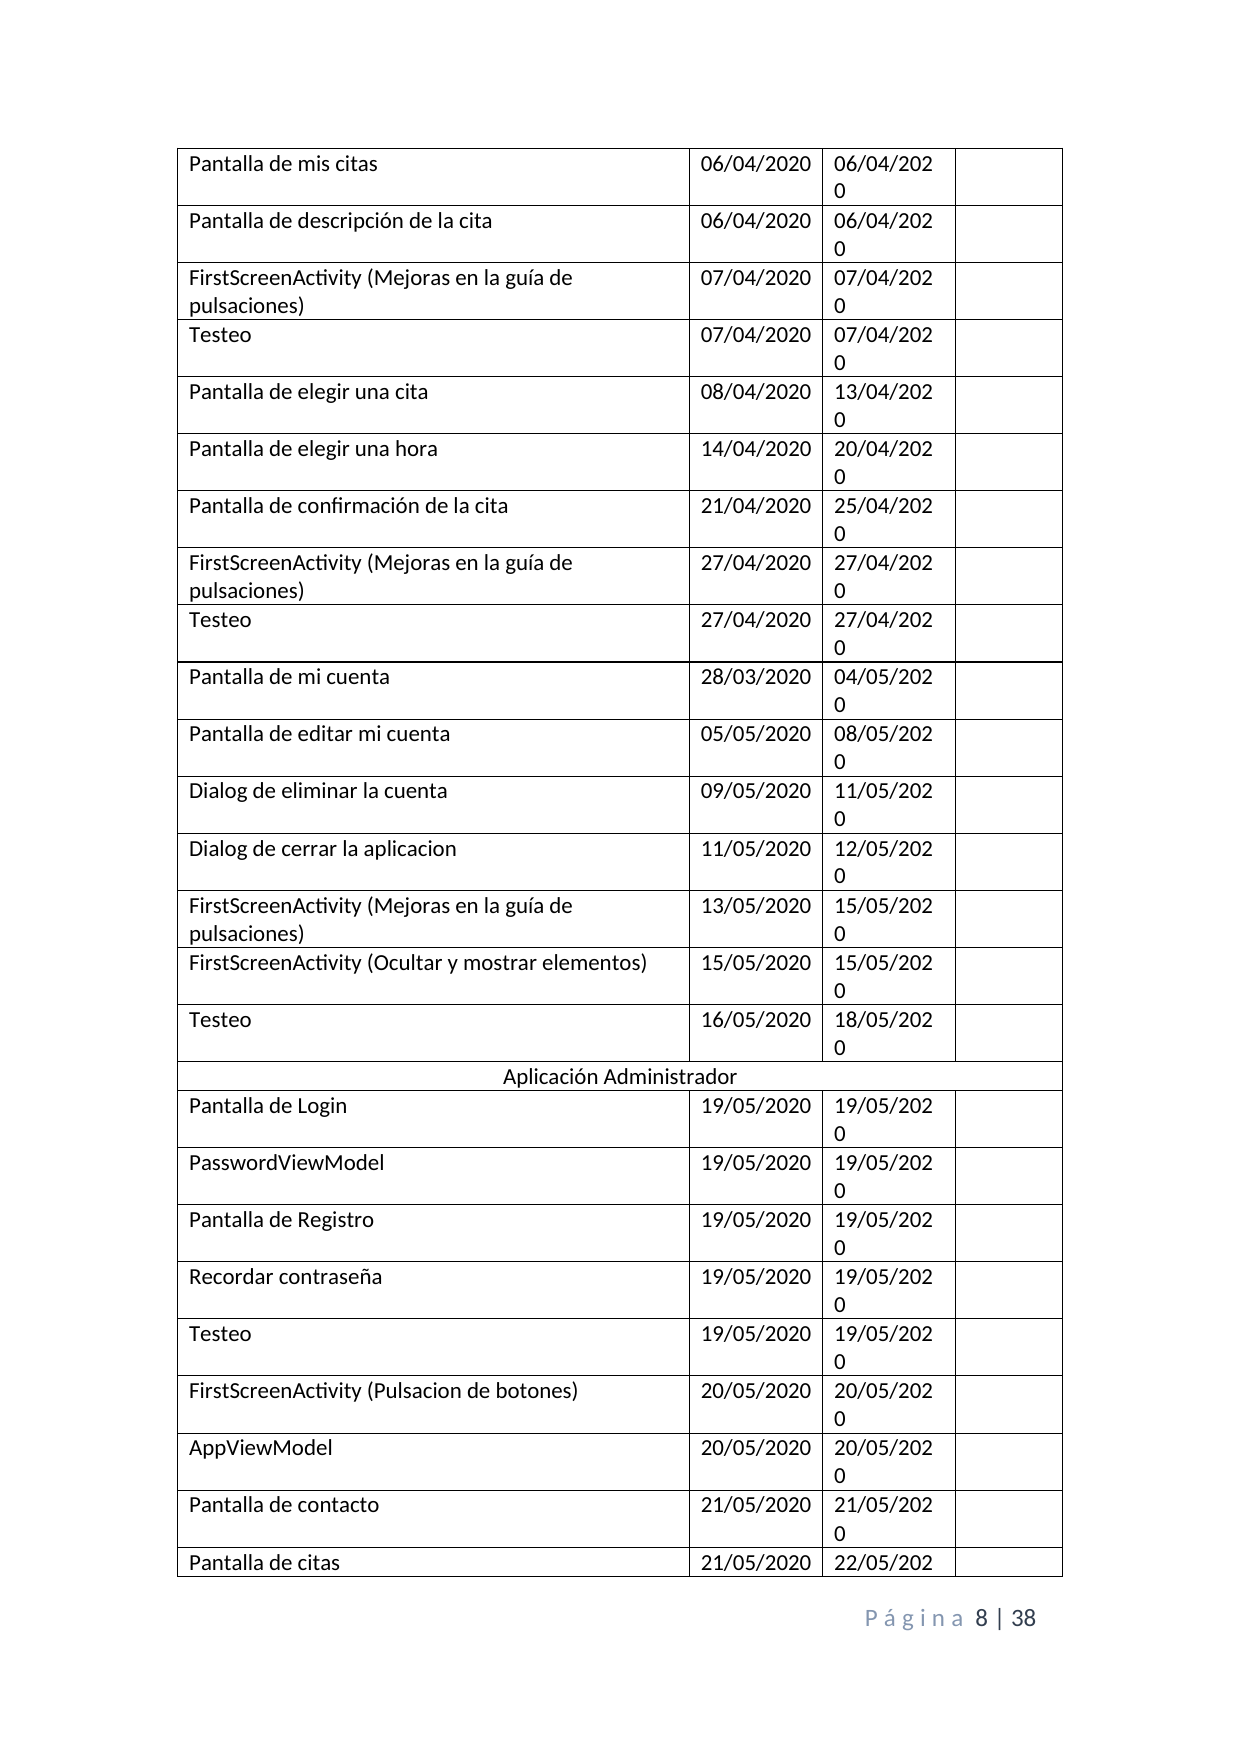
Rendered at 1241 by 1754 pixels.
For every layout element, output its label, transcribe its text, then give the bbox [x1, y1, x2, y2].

table_cell 04/05/2020 [823, 663, 955, 718]
table_cell [956, 777, 1062, 833]
table_cell Testeo [178, 320, 689, 376]
table_cell 19/05/2020 [690, 1205, 822, 1261]
table_cell [956, 891, 1062, 947]
table_cell 19/05/2020 [690, 1262, 822, 1318]
table_cell 15/05/2020 [823, 891, 955, 947]
table_cell [956, 663, 1062, 718]
table_cell 07/04/2020 [690, 320, 822, 376]
table_cell FirstScreenActivity (Mejoras en la guía de pulsaciones) [178, 548, 689, 604]
table_cell 12/05/2020 [823, 834, 955, 890]
table_cell 18/05/2020 [823, 1005, 955, 1061]
table_cell 15/05/2020 [690, 948, 822, 1004]
table_cell 07/04/2020 [690, 263, 822, 319]
table_cell 20/05/2020 [823, 1376, 955, 1432]
table_cell [956, 1491, 1062, 1547]
table_cell [956, 834, 1062, 890]
table_cell 22/05/2020 [823, 1548, 955, 1576]
table_cell 08/04/2020 [690, 377, 822, 433]
table_cell 14/04/2020 [690, 434, 822, 490]
table_cell Pantalla de descripción de la cita [178, 206, 689, 262]
table_cell Pantalla de elegir una cita [178, 377, 689, 433]
table_cell [956, 206, 1062, 262]
table_cell 11/05/2020 [690, 834, 822, 890]
table_cell AppViewModel [178, 1434, 689, 1489]
table_cell 20/05/2020 [690, 1434, 822, 1489]
table_cell 19/05/2020 [823, 1262, 955, 1318]
table_cell FirstScreenActivity (Ocultar y mostrar elementos) [178, 948, 689, 1004]
table_cell 09/05/2020 [690, 777, 822, 833]
table_cell Dialog de cerrar la aplicacion [178, 834, 689, 890]
table_cell Testeo [178, 605, 689, 661]
table_cell Testeo [178, 1319, 689, 1375]
table_cell 27/04/2020 [690, 548, 822, 604]
table_cell 19/05/2020 [690, 1319, 822, 1375]
table_cell 07/04/2020 [823, 320, 955, 376]
table_cell 21/04/2020 [690, 491, 822, 547]
table_cell 06/04/2020 [823, 149, 955, 205]
table_cell 06/04/2020 [690, 206, 822, 262]
table_cell 27/04/2020 [823, 548, 955, 604]
table_cell 27/04/2020 [690, 605, 822, 661]
table_cell 21/05/2020 [823, 1491, 955, 1547]
table_cell 15/05/2020 [823, 948, 955, 1004]
table_cell 21/05/2020 [690, 1491, 822, 1547]
table_cell Pantalla de Login [178, 1091, 689, 1147]
table_cell 11/05/2020 [823, 777, 955, 833]
table_cell Pantalla de citas [178, 1548, 689, 1576]
table_cell Pantalla de mis citas [178, 149, 689, 205]
table_cell Pantalla de Registro [178, 1205, 689, 1261]
table_cell [956, 149, 1062, 205]
table_cell [956, 1091, 1062, 1147]
table_cell [956, 377, 1062, 433]
table_cell 13/04/2020 [823, 377, 955, 433]
table_cell Pantalla de contacto [178, 1491, 689, 1547]
table_cell [956, 1005, 1062, 1061]
table_cell 06/04/2020 [823, 206, 955, 262]
table_cell Aplicación Administrador [178, 1062, 1062, 1090]
table_cell [956, 1262, 1062, 1318]
table_cell 20/04/2020 [823, 434, 955, 490]
table_cell [956, 1148, 1062, 1204]
table_cell FirstScreenActivity (Mejoras en la guía de pulsaciones) [178, 263, 689, 319]
table_cell [956, 1548, 1062, 1576]
table_cell [956, 434, 1062, 490]
table_cell 07/04/2020 [823, 263, 955, 319]
table_cell 08/05/2020 [823, 720, 955, 776]
table_cell 13/05/2020 [690, 891, 822, 947]
table_cell 05/05/2020 [690, 720, 822, 776]
table_cell 19/05/2020 [823, 1148, 955, 1204]
table_cell 21/05/2020 [690, 1548, 822, 1576]
table_cell Recordar contraseña [178, 1262, 689, 1318]
table_cell [956, 1319, 1062, 1375]
table_cell 19/05/2020 [823, 1205, 955, 1261]
table_cell [956, 720, 1062, 776]
table_cell 19/05/2020 [823, 1319, 955, 1375]
table_cell Pantalla de elegir una hora [178, 434, 689, 490]
table_cell PasswordViewModel [178, 1148, 689, 1204]
table_cell 19/05/2020 [690, 1148, 822, 1204]
table_cell 19/05/2020 [690, 1091, 822, 1147]
table_cell 28/03/2020 [690, 663, 822, 718]
table_cell [956, 1434, 1062, 1489]
table_cell 20/05/2020 [823, 1434, 955, 1489]
table_cell FirstScreenActivity (Pulsacion de botones) [178, 1376, 689, 1432]
table_cell 27/04/2020 [823, 605, 955, 661]
table_cell [956, 320, 1062, 376]
table_cell 06/04/2020 [690, 149, 822, 205]
table_cell Pantalla de mi cuenta [178, 663, 689, 718]
table_cell [956, 605, 1062, 661]
table_cell [956, 948, 1062, 1004]
table_cell Dialog de eliminar la cuenta [178, 777, 689, 833]
table_cell [956, 548, 1062, 604]
table_cell Pantalla de confirmación de la cita [178, 491, 689, 547]
table_cell 20/05/2020 [690, 1376, 822, 1432]
table_cell [956, 263, 1062, 319]
table_cell [956, 1205, 1062, 1261]
table_cell [956, 1376, 1062, 1432]
table_cell 25/04/2020 [823, 491, 955, 547]
table_cell 19/05/2020 [823, 1091, 955, 1147]
table_cell FirstScreenActivity (Mejoras en la guía de pulsaciones) [178, 891, 689, 947]
table_cell Pantalla de editar mi cuenta [178, 720, 689, 776]
table_cell [956, 491, 1062, 547]
table_cell Testeo [178, 1005, 689, 1061]
table_cell 16/05/2020 [690, 1005, 822, 1061]
